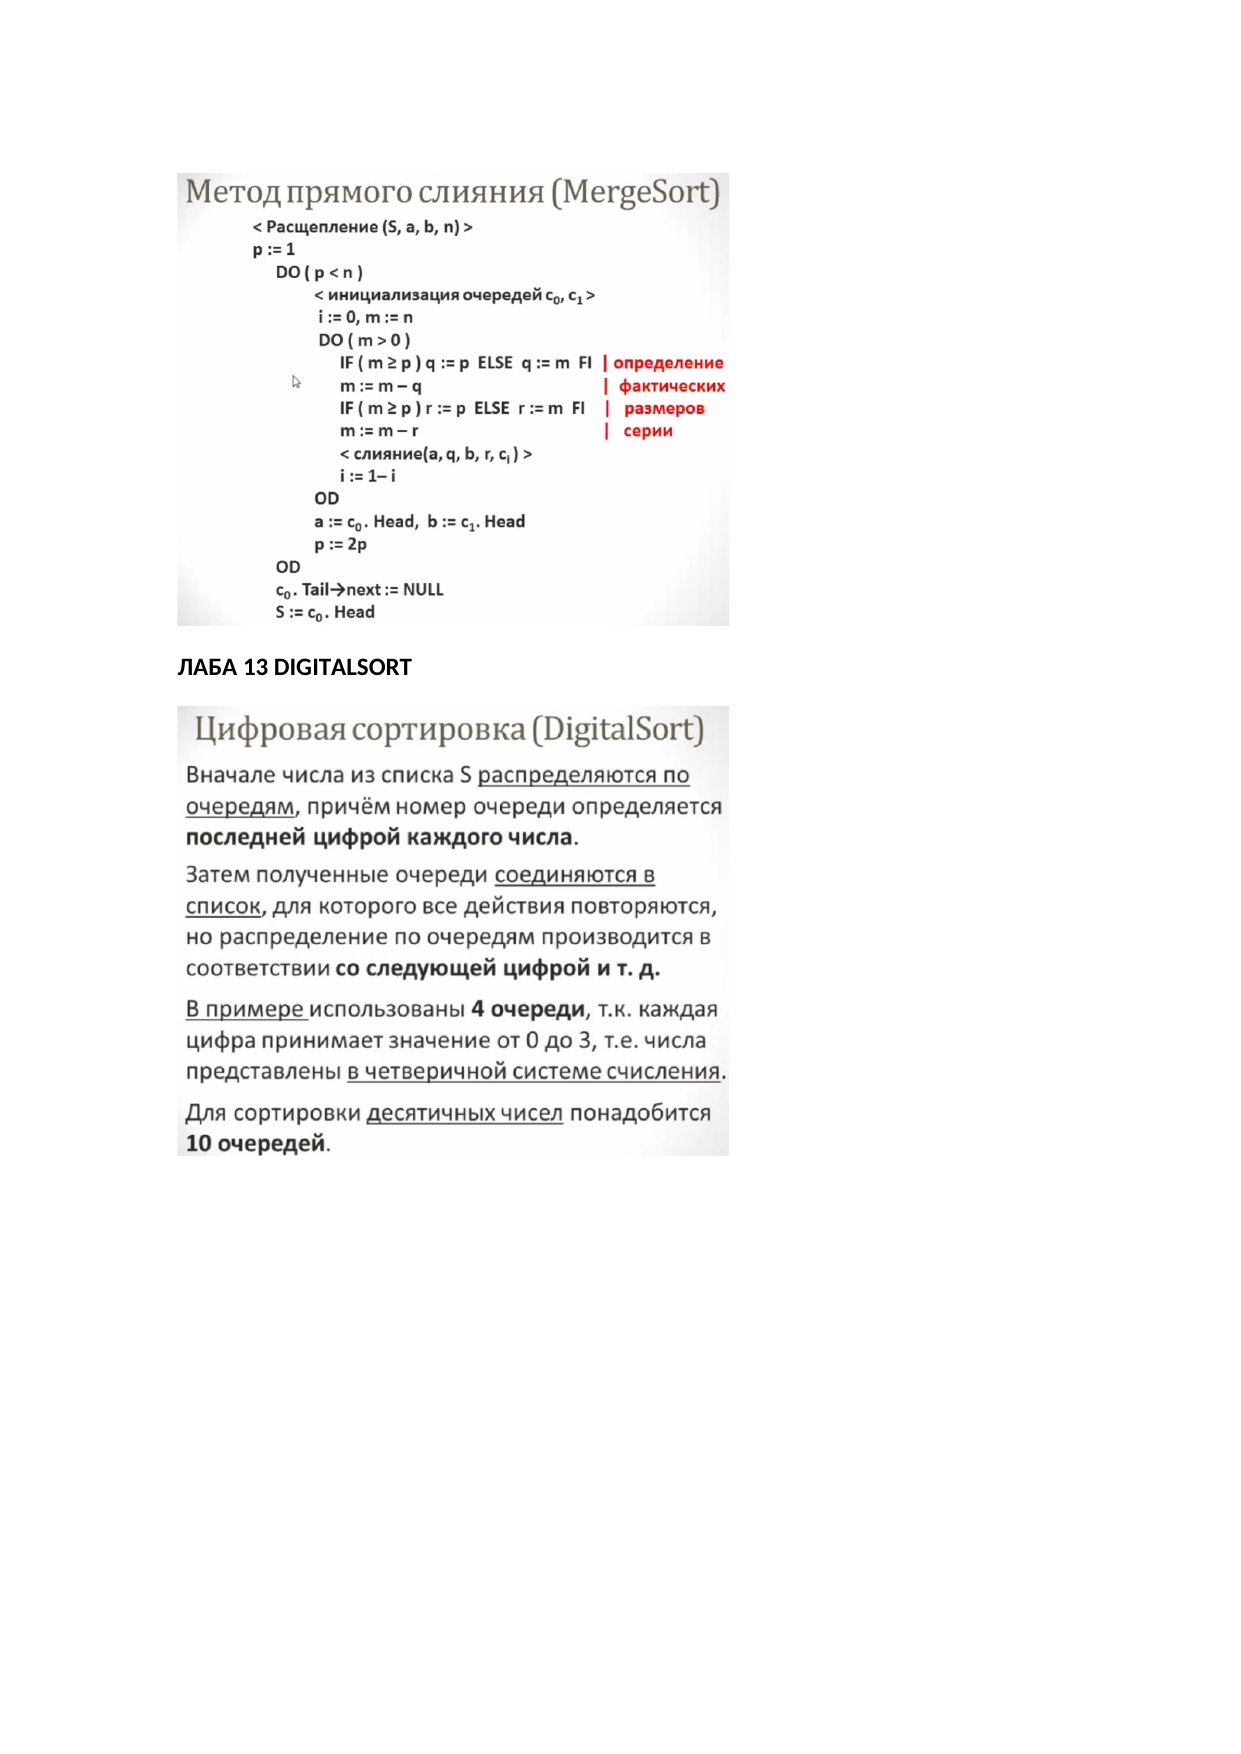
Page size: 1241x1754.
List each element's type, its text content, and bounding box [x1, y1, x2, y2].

text ЛАБА 13 DIGITALSORT [177, 651, 1152, 681]
picture [177, 173, 730, 626]
picture [177, 706, 729, 1156]
